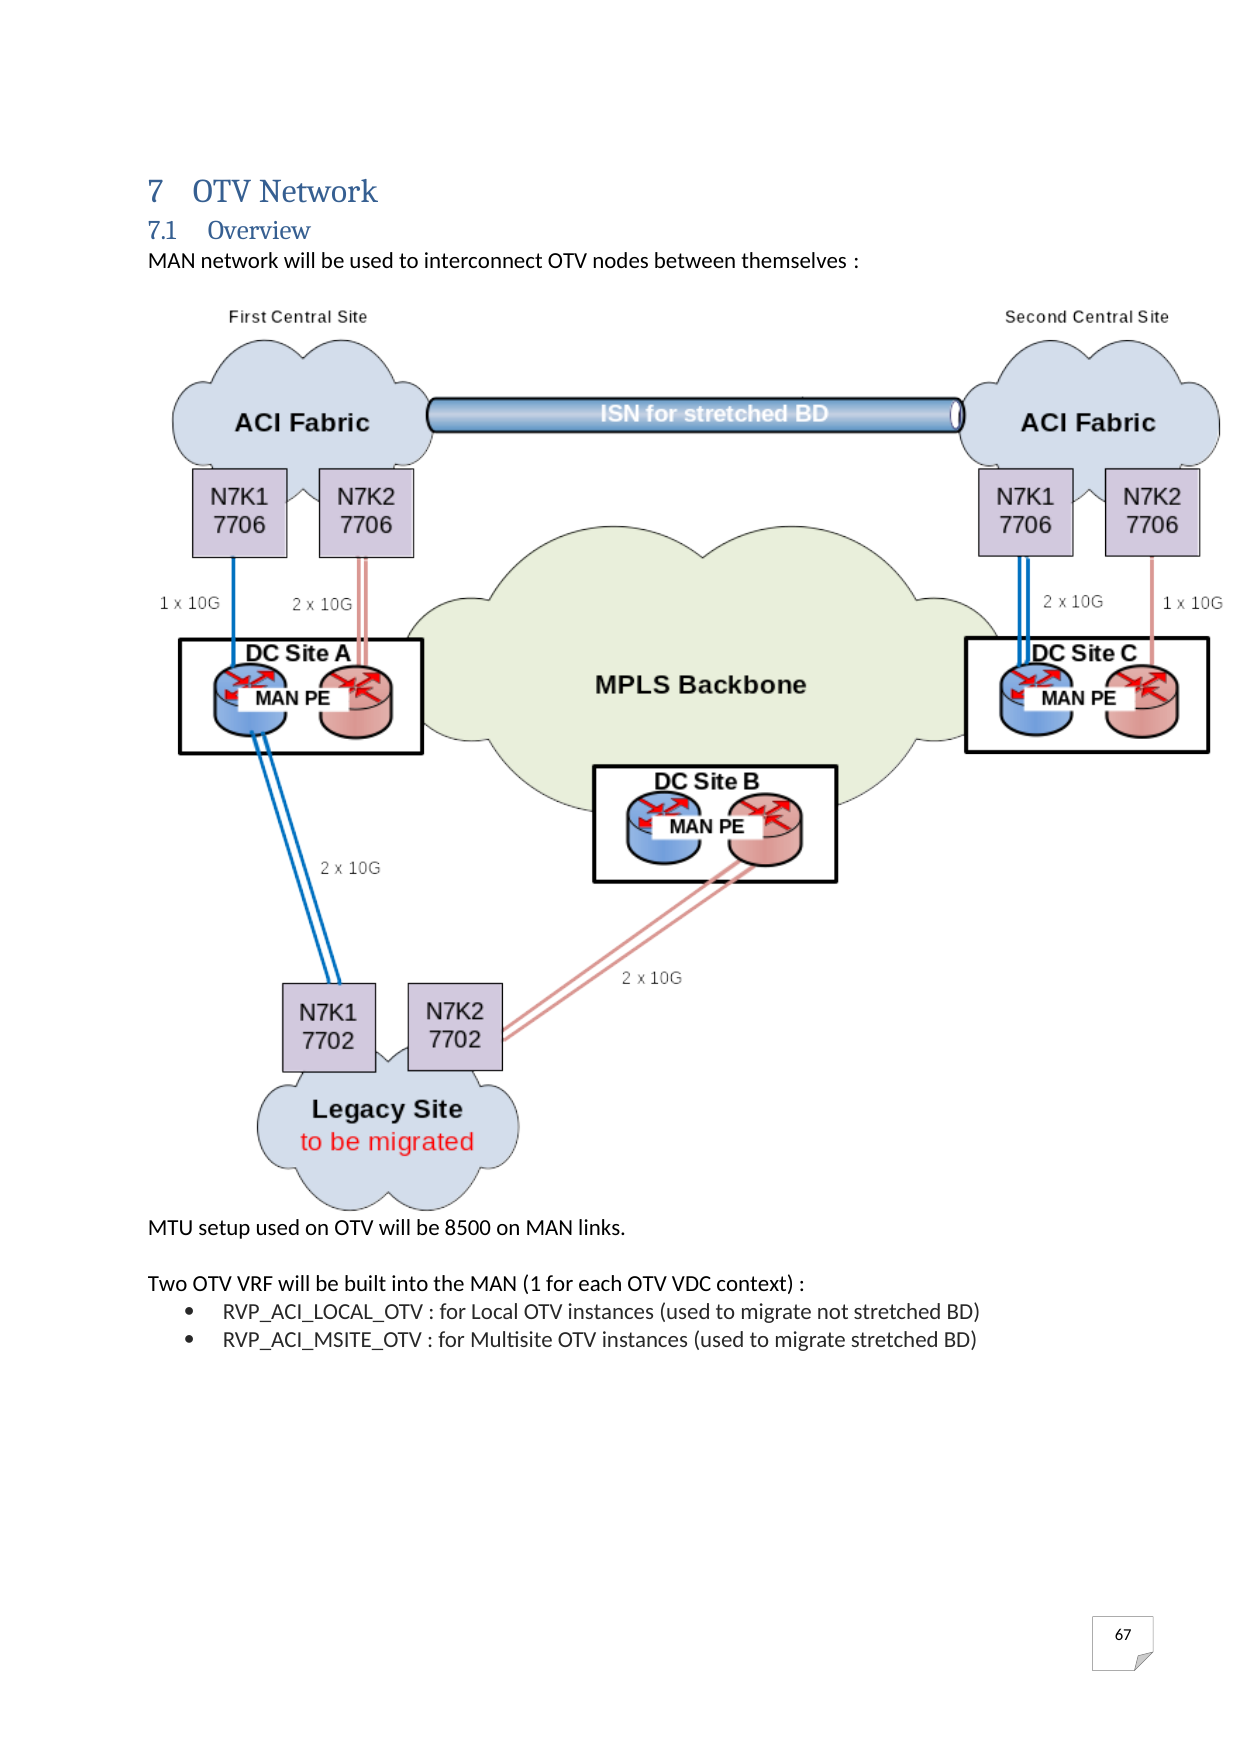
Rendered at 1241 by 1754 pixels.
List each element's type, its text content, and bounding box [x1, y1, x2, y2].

list RVP_ACI_MSITE_OTV : for Multisite OTV instances (used to migrate stretched BD) [185, 1325, 1093, 1353]
text MTU setup used on OTV will be 8500 on MAN links. [148, 1213, 1093, 1241]
subtitle OTV Network [148, 173, 1093, 211]
text MAN network will be used to interconnect OTV nodes between themselves : [148, 246, 1093, 274]
subtitle Overview [148, 215, 1093, 246]
text Two OTV VRF will be built into the MAN (1 for each OTV VDC context) : [148, 1269, 1093, 1297]
list RVP_ACI_LOCAL_OTV : for Local OTV instances (used to migrate not stretched BD) [185, 1297, 1093, 1325]
